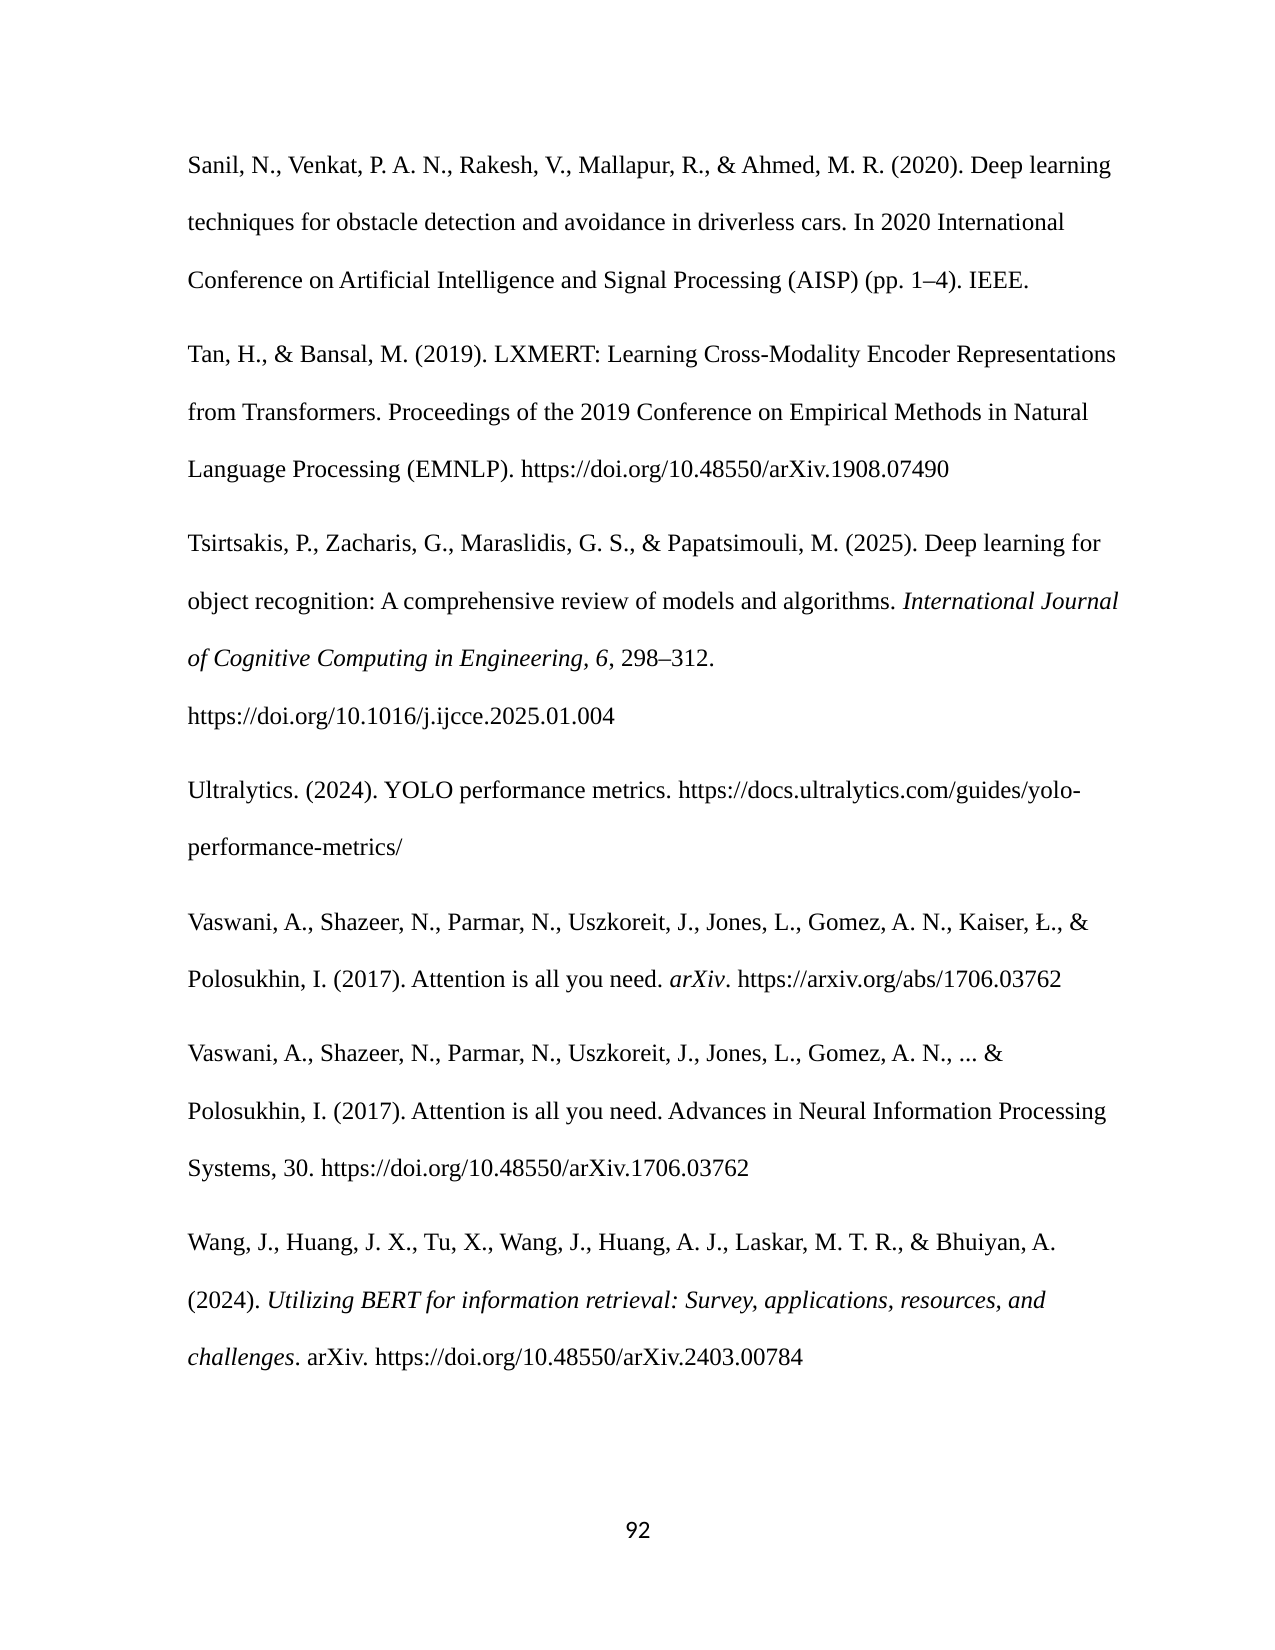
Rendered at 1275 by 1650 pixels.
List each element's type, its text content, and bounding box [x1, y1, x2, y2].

text Tan, H., & Bansal, M. (2019). LXMERT: Learning Cross-Modality Encoder Representations from Transformers. Proceedings of the 2019 Conference on Empirical Methods in Natural Language Processing (EMNLP). https://doi.org/10.48550/arXiv.1908.07490 [187, 339, 1125, 483]
text Sanil, N., Venkat, P. A. N., Rakesh, V., Mallapur, R., & Ahmed, M. R. (2020). Deep learning techniques for obstacle detection and avoidance in driverless cars. In 2020 International Conference on Artificial Intelligence and Signal Processing (AISP) (pp. 1–4). IEEE. [187, 150, 1125, 294]
text Vaswani, A., Shazeer, N., Parmar, N., Uszkoreit, J., Jones, L., Gomez, A. N., ... & Polosukhin, I. (2017). Attention is all you need. Advances in Neural Information Processing Systems, 30. https://doi.org/10.48550/arXiv.1706.03762 [187, 1038, 1125, 1182]
text Tsirtsakis, P., Zacharis, G., Maraslidis, G. S., & Papatsimouli, M. (2025). Deep learning for object recognition: A comprehensive review of models and algorithms. International Journal of Cognitive Computing in Engineering, 6, 298–312. https://doi.org/10.1016/j.ijcce.2025.01.004 [187, 528, 1125, 729]
text Wang, J., Huang, J. X., Tu, X., Wang, J., Huang, A. J., Laskar, M. T. R., & Bhuiyan, A. (2024). Utilizing BERT for information retrieval: Survey, applications, resources, and challenges. arXiv. https://doi.org/10.48550/arXiv.2403.00784 [187, 1227, 1125, 1371]
text Vaswani, A., Shazeer, N., Parmar, N., Uszkoreit, J., Jones, L., Gomez, A. N., Kaiser, Ł., & Polosukhin, I. (2017). Attention is all you need. arXiv. https://arxiv.org/abs/1706.03762 [187, 907, 1125, 993]
text Ultralytics. (2024). YOLO performance metrics. https://docs.ultralytics.com/guides/yolo-performance-metrics/ [187, 775, 1125, 861]
